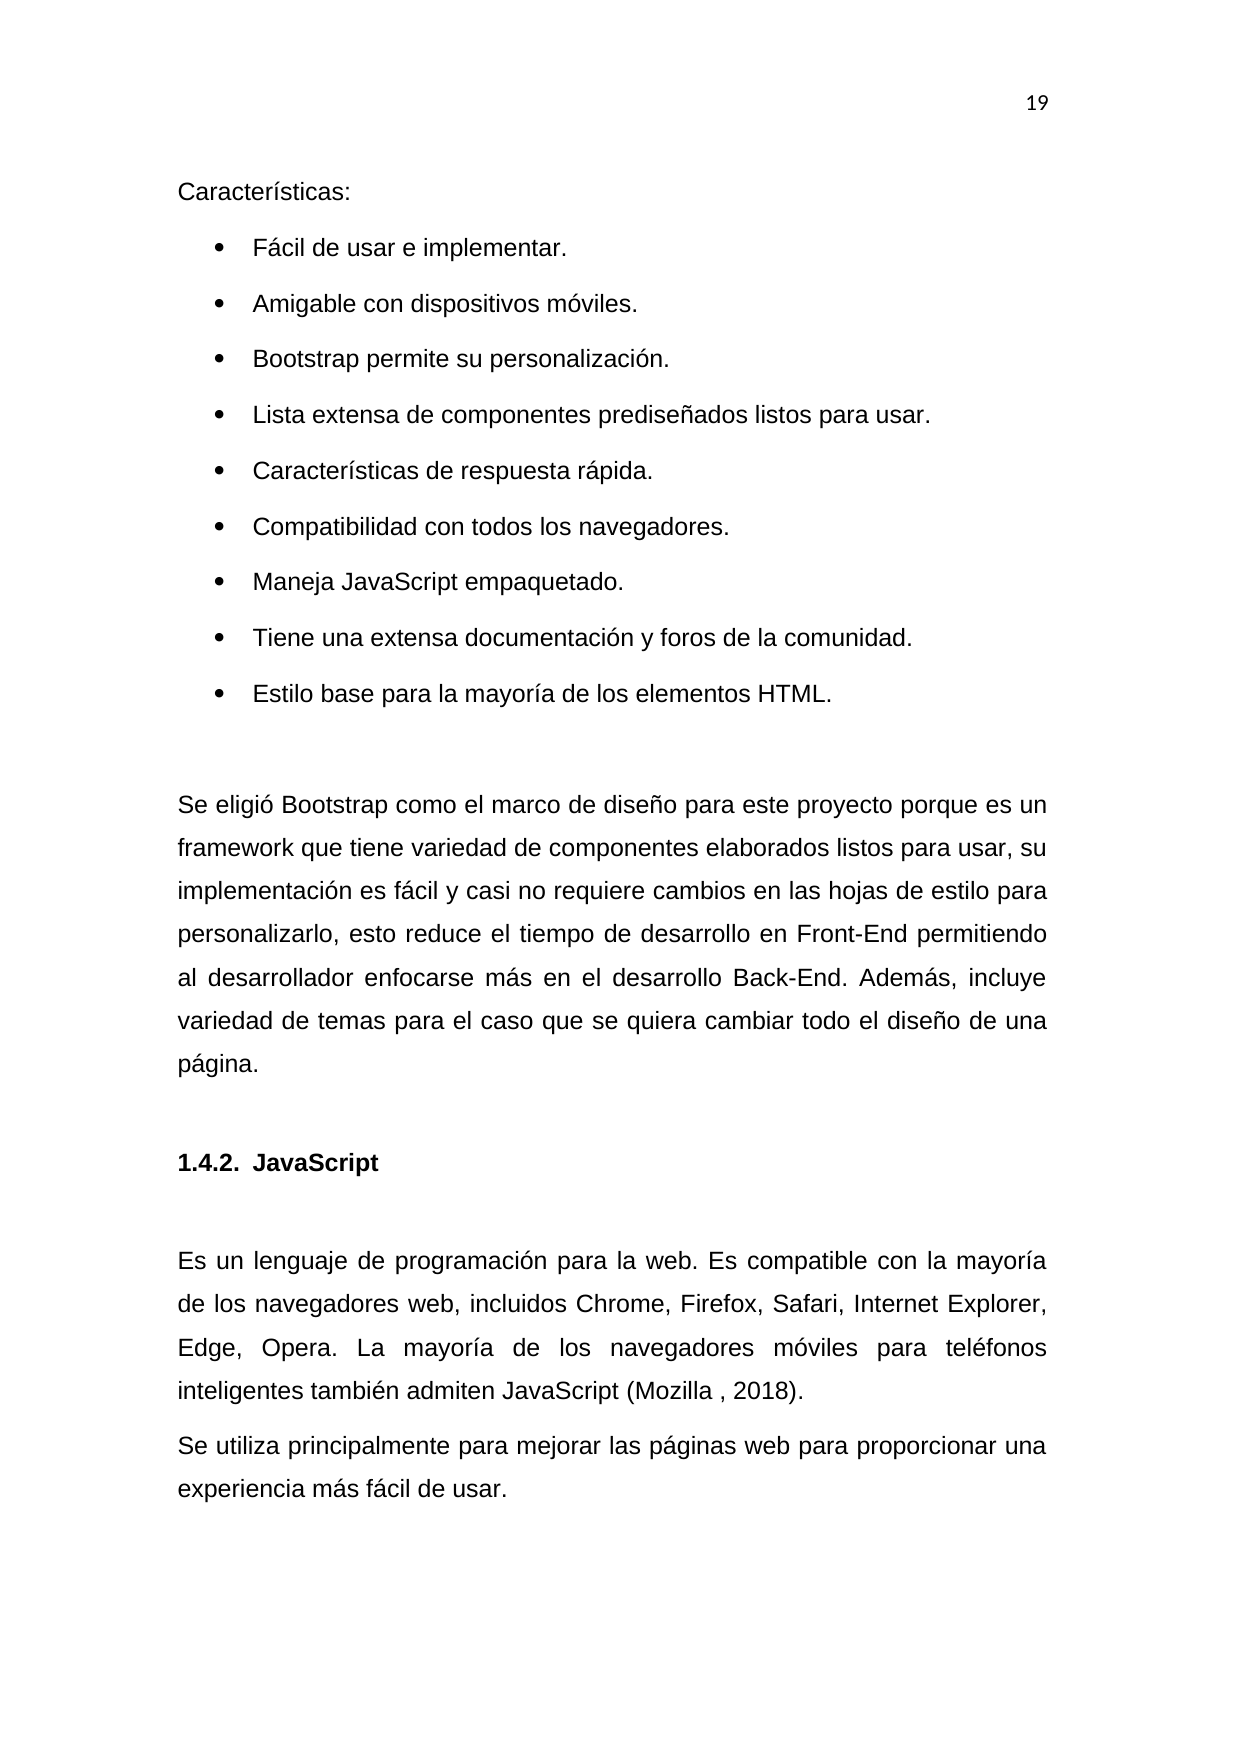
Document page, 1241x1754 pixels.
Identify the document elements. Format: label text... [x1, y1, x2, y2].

list Fácil de usar e implementar. [215, 233, 1048, 262]
text Se utiliza principalmente para mejorar las páginas web para proporcionar una experiencia más fácil de usar. [177, 1431, 1048, 1503]
text Se eligió Bootstrap como el marco de diseño para este proyecto porque es un framework que tiene variedad de componentes elaborados listos para usar, su implementación es fácil y casi no requiere cambios en las hojas de estilo para personalizarlo, esto reduce el tiempo de desarrollo en Front-End permitiendo al desarrollador enfocarse más en el desarrollo Back-End. Además, incluye variedad de temas para el caso que se quiera cambiar todo el diseño de una página. [177, 790, 1048, 1077]
text Es un lenguaje de programación para la web. Es compatible con la mayoría de los navegadores web, incluidos Chrome, Firefox, Safari, Internet Explorer, Edge, Opera. La mayoría de los navegadores móviles para teléfonos inteligentes también admiten JavaScript . [177, 1246, 1048, 1404]
list Estilo base para la mayoría de los elementos HTML. [215, 679, 1048, 707]
list Tiene una extensa documentación y foros de la comunidad. [215, 623, 1048, 652]
subtitle JavaScript [177, 1147, 1048, 1176]
text Características: [177, 177, 1048, 206]
list Lista extensa de componentes prediseñados listos para usar. [215, 400, 1048, 429]
list Maneja JavaScript empaquetado. [215, 567, 1048, 596]
list Compatibilidad con todos los navegadores. [215, 511, 1048, 540]
list Amigable con dispositivos móviles. [215, 288, 1048, 317]
list Bootstrap permite su personalización. [215, 344, 1048, 373]
list Características de respuesta rápida. [215, 456, 1048, 484]
